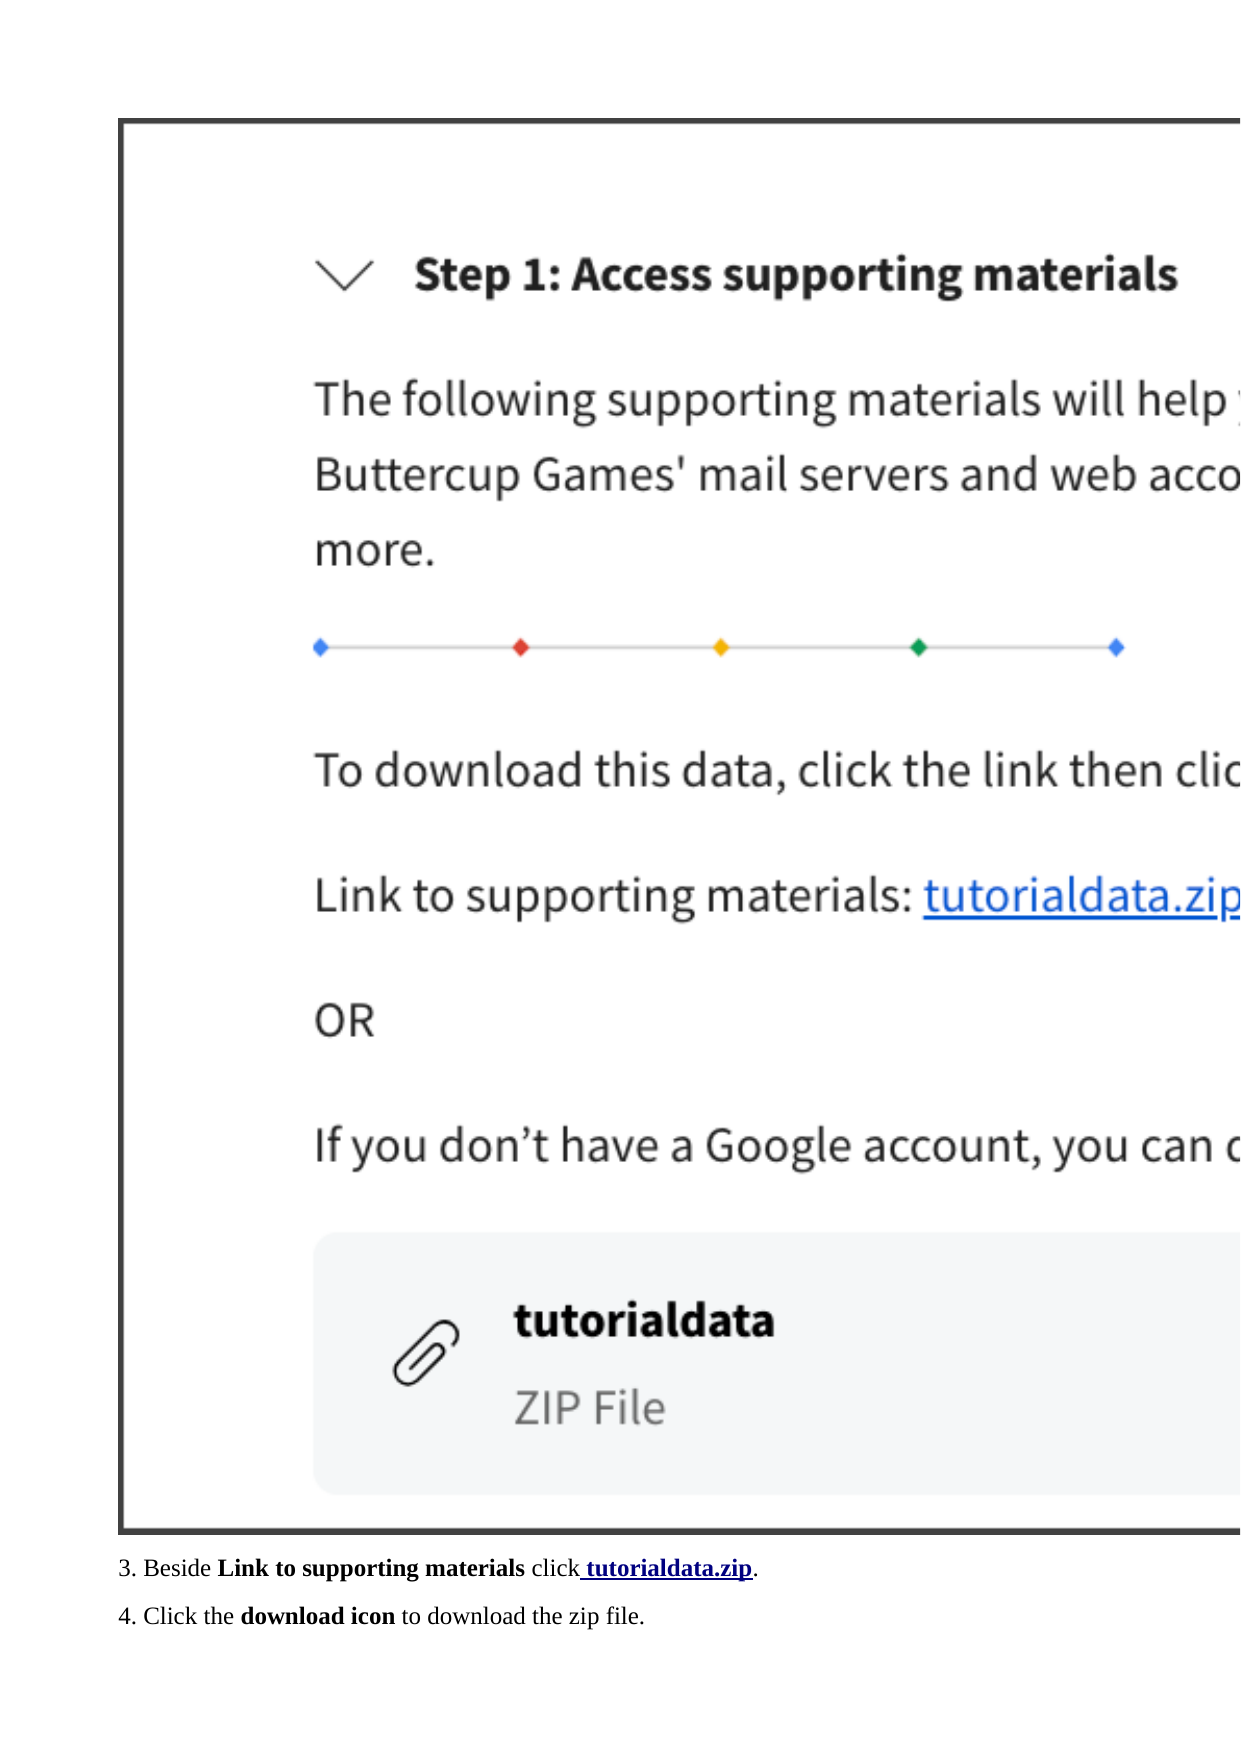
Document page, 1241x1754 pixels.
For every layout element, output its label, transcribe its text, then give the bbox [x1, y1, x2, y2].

text 4. Click the download icon to download the zip file. [118, 1601, 1122, 1630]
text 3. Beside Link to supporting materials click tutorialdata.zip. [118, 1553, 1122, 1582]
picture [118, 118, 1241, 1535]
